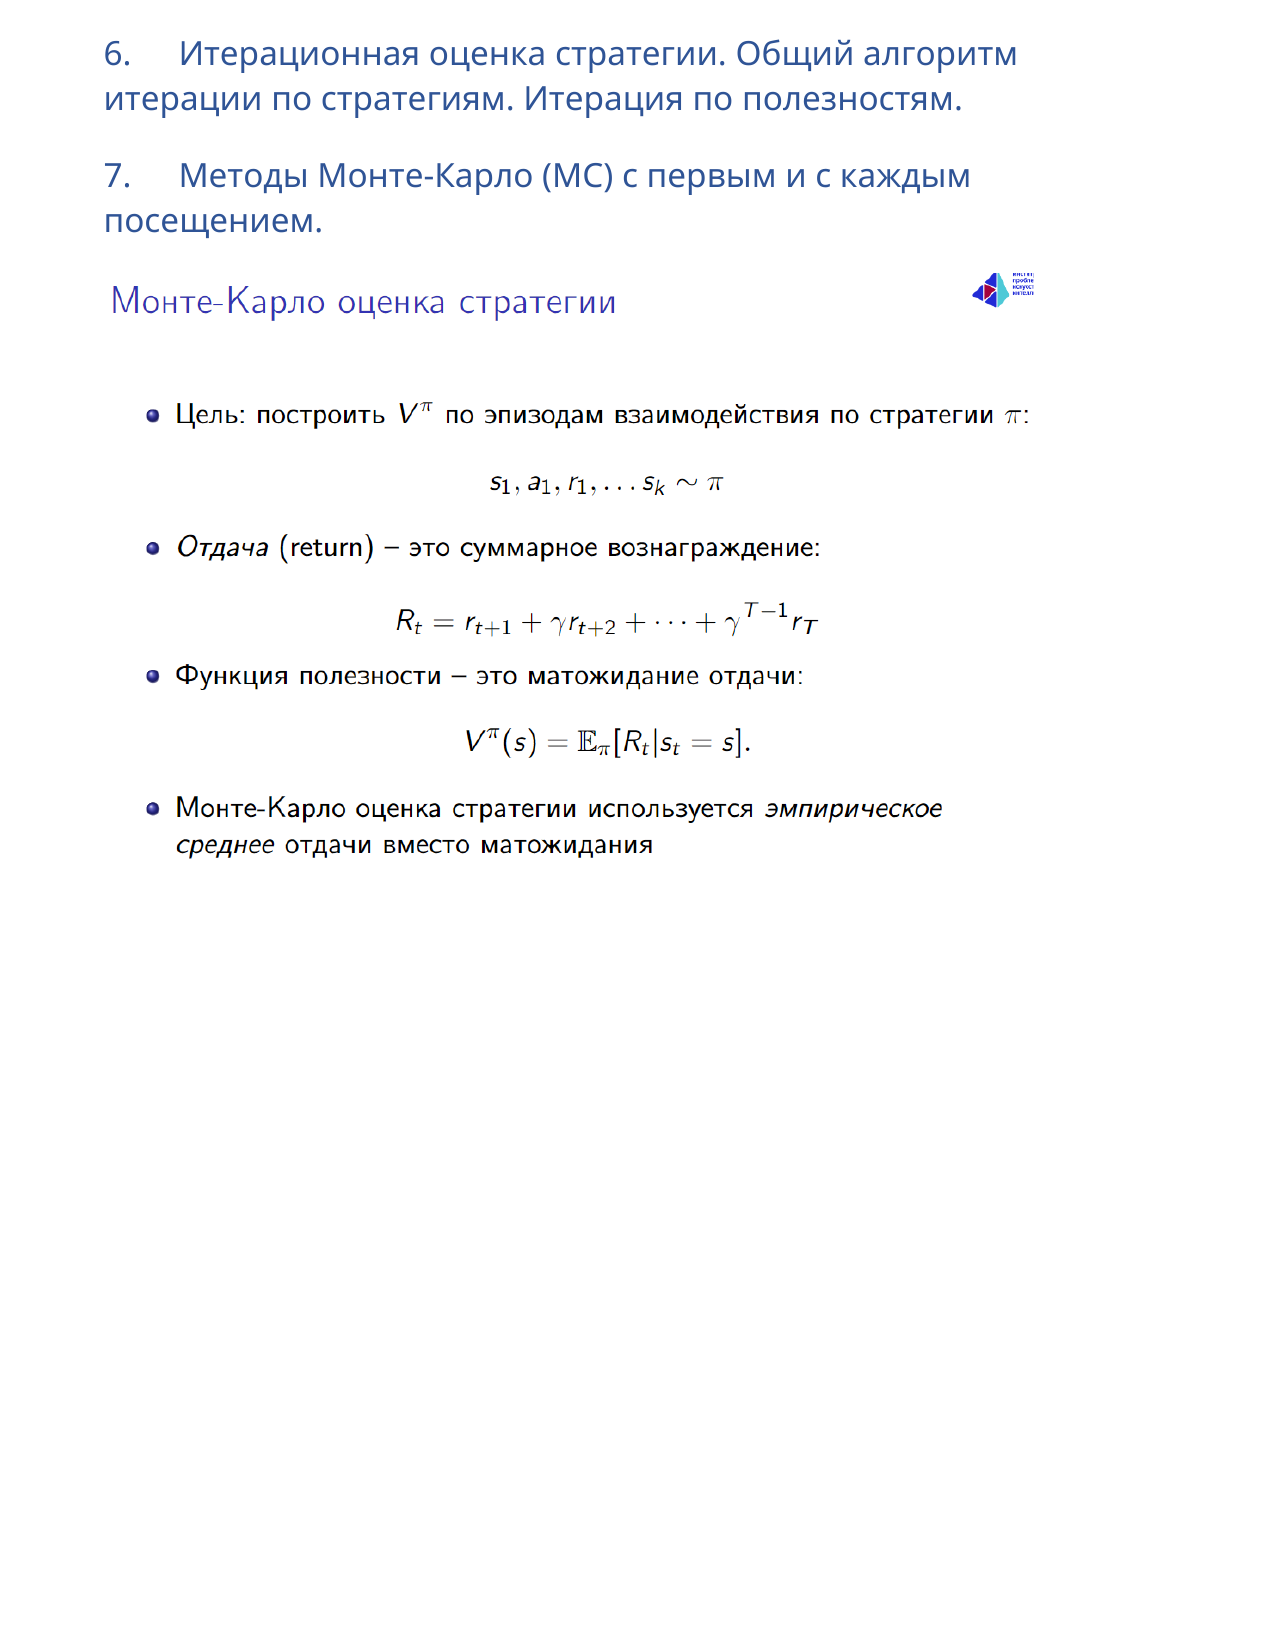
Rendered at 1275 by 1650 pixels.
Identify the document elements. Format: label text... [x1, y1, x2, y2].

subtitle 7. Методы Монте-Карло (MC) с первым и с каждым посещением. [103, 152, 1125, 242]
subtitle 6. Итерационная оценка стратегии. Общий алгоритм итерации по стратегиям. Итерация по полезностям. [103, 29, 1125, 120]
picture [103, 273, 1034, 876]
